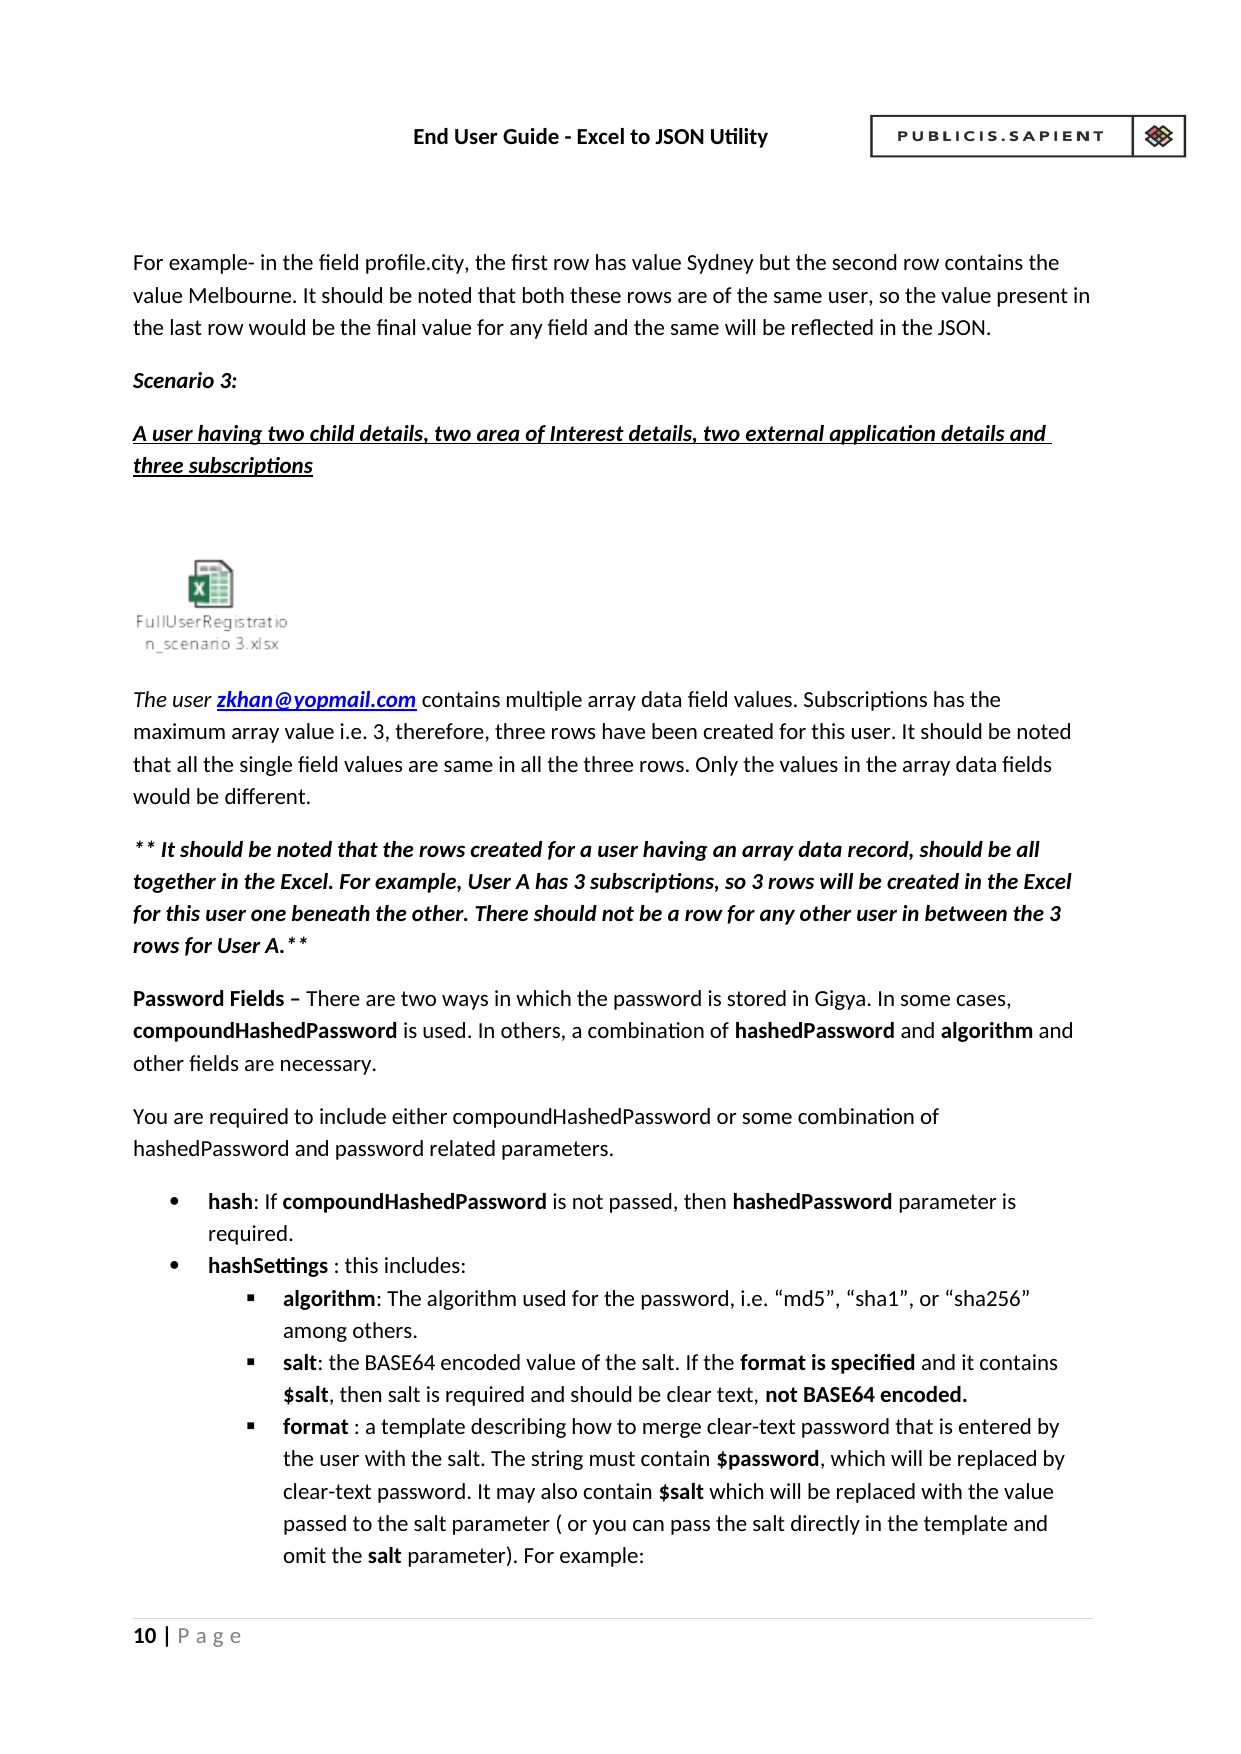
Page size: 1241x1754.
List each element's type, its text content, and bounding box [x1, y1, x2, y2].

list hashSettings : this includes: [170, 1251, 1093, 1279]
text A user having two child details, two area of Interest details, two external application details and three subscriptions [133, 419, 1093, 479]
list algorithm: The algorithm used for the password, i.e. “md5”, “sha1”, or “sha256” among others. [245, 1284, 1093, 1344]
text ** It should be noted that the rows created for a user having an array data record, should be all together in the Excel. For example, User A has 3 subscriptions, so 3 rows will be created in the Excel for this user one beneath the other. There should not be a row for any other user in between the 3 rows for User A.** [133, 835, 1093, 959]
text You are required to include either compoundHashedPassword or some combination of hashedPassword and password related parameters. [133, 1102, 1093, 1162]
list format : a template describing how to merge clear-text password that is entered by the user with the salt. The string must contain $password, which will be replaced by clear-text password. It may also contain $salt which will be replaced with the value passed to the salt parameter ( or you can pass the salt directly in the template and omit the salt parameter). For example: [245, 1412, 1093, 1569]
picture [869, 76, 1188, 196]
text Scenario 3: [133, 366, 1093, 394]
text Password Fields – There are two ways in which the password is stored in Gigya. In some cases, compoundHashedPassword is used. In others, a combination of hashedPassword and algorithm and other fields are necessary. [133, 984, 1093, 1077]
list hash: If compoundHashedPassword is not passed, then hashedPassword parameter is required. [170, 1187, 1093, 1247]
text The user zkhan@yopmail.com contains multiple array data field values. Subscriptions has the maximum array value i.e. 3, therefore, three rows have been created for this user. It should be noted that all the single field values are same in all the three rows. Only the values in the array data fields would be different. [133, 685, 1093, 810]
text For example- in the field profile.city, the first row has value Sydney but the second row contains the value Melbourne. It should be noted that both these rows are of the same user, so the value present in the last row would be the final value for any field and the same will be reflected in the JSON. [133, 248, 1093, 341]
list salt: the BASE64 encoded value of the salt. If the format is specified and it contains $salt, then salt is required and should be clear text, not BASE64 encoded. [245, 1348, 1093, 1408]
